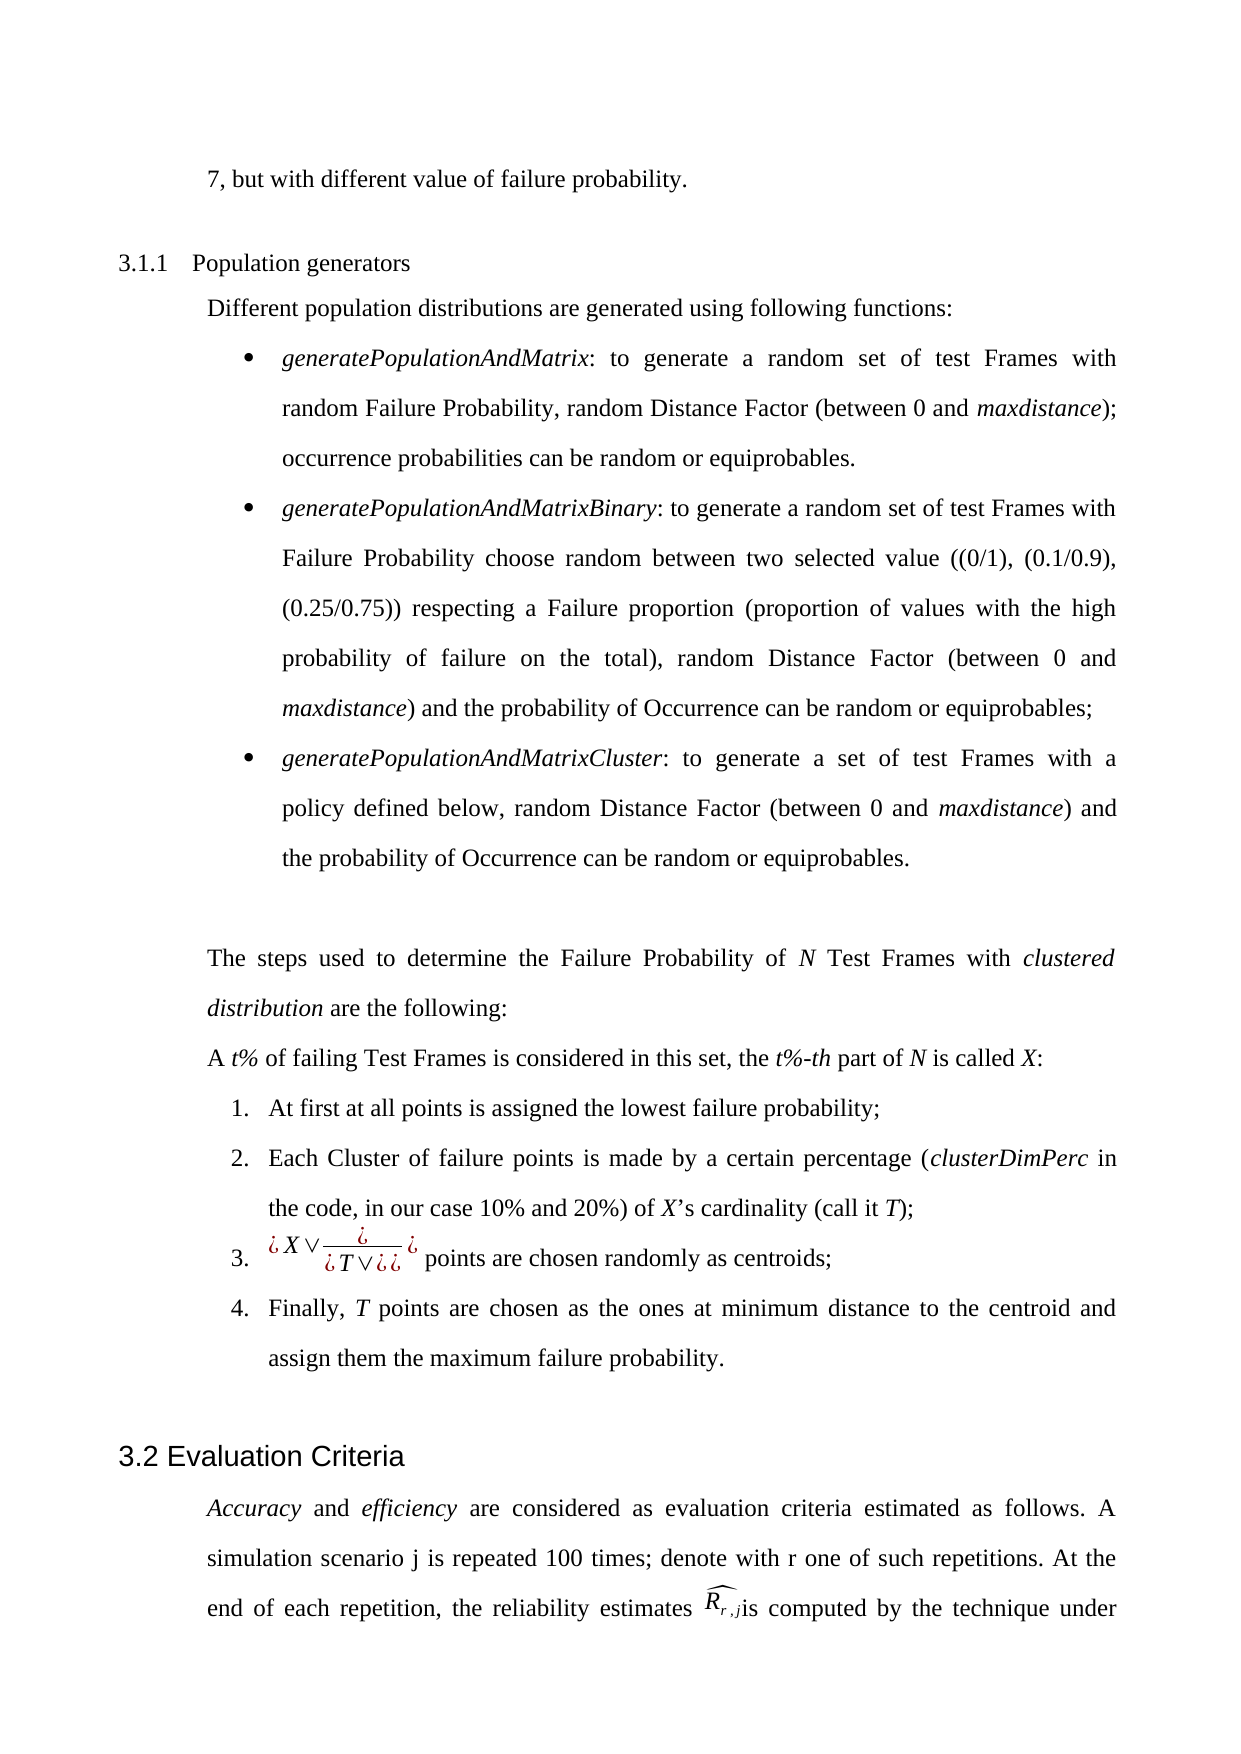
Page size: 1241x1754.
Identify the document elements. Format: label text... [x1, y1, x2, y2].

list Each Cluster of failure points is made by a certain percentage (clusterDimPerc in the code, in our case 10% and 20%) of X’s cardinality (call it T); [231, 1126, 1117, 1226]
text The steps used to determine the Failure Probability of N Test Frames with clustered distribution are the following: [207, 926, 1117, 1026]
list generatePopulationAndMatrix: to generate a random set of test Frames with random Failure Probability, random Distance Factor (between 0 and maxdistance); occurrence probabilities can be random or equiprobables. [244, 326, 1117, 476]
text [207, 148, 1117, 198]
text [207, 1476, 1117, 1626]
list Finally, T points are chosen as the ones at minimum distance to the centroid and assign them the maximum failure probability. [231, 1276, 1117, 1376]
list generatePopulationAndMatrixCluster: to generate a set of test Frames with a policy defined below, random Distance Factor (between 0 and maxdistance) and the probability of Occurrence can be random or equiprobables. [244, 726, 1117, 876]
text A t% of failing Test Frames is considered in this set, the t%-th part of N is called X: [207, 1026, 1117, 1076]
subtitle 3.2 Evaluation Criteria [118, 1426, 1117, 1476]
list generatePopulationAndMatrixBinary: to generate a random set of test Frames with Failure Probability choose random between two selected value ((0/1), (0.1/0.9), (0.25/0.75)) respecting a Failure proportion (proportion of values with the high probability of failure on the total), random Distance Factor (between 0 and maxdistance) and the probability of Occurrence can be random or equiprobables; [244, 476, 1117, 726]
text Different population distributions are generated using following functions: [207, 276, 1117, 326]
subtitle 3.1.1 Population generators [118, 248, 1122, 276]
list points are chosen randomly as centroids; [231, 1226, 1117, 1276]
list At first at all points is assigned the lowest failure probability; [231, 1076, 1117, 1126]
